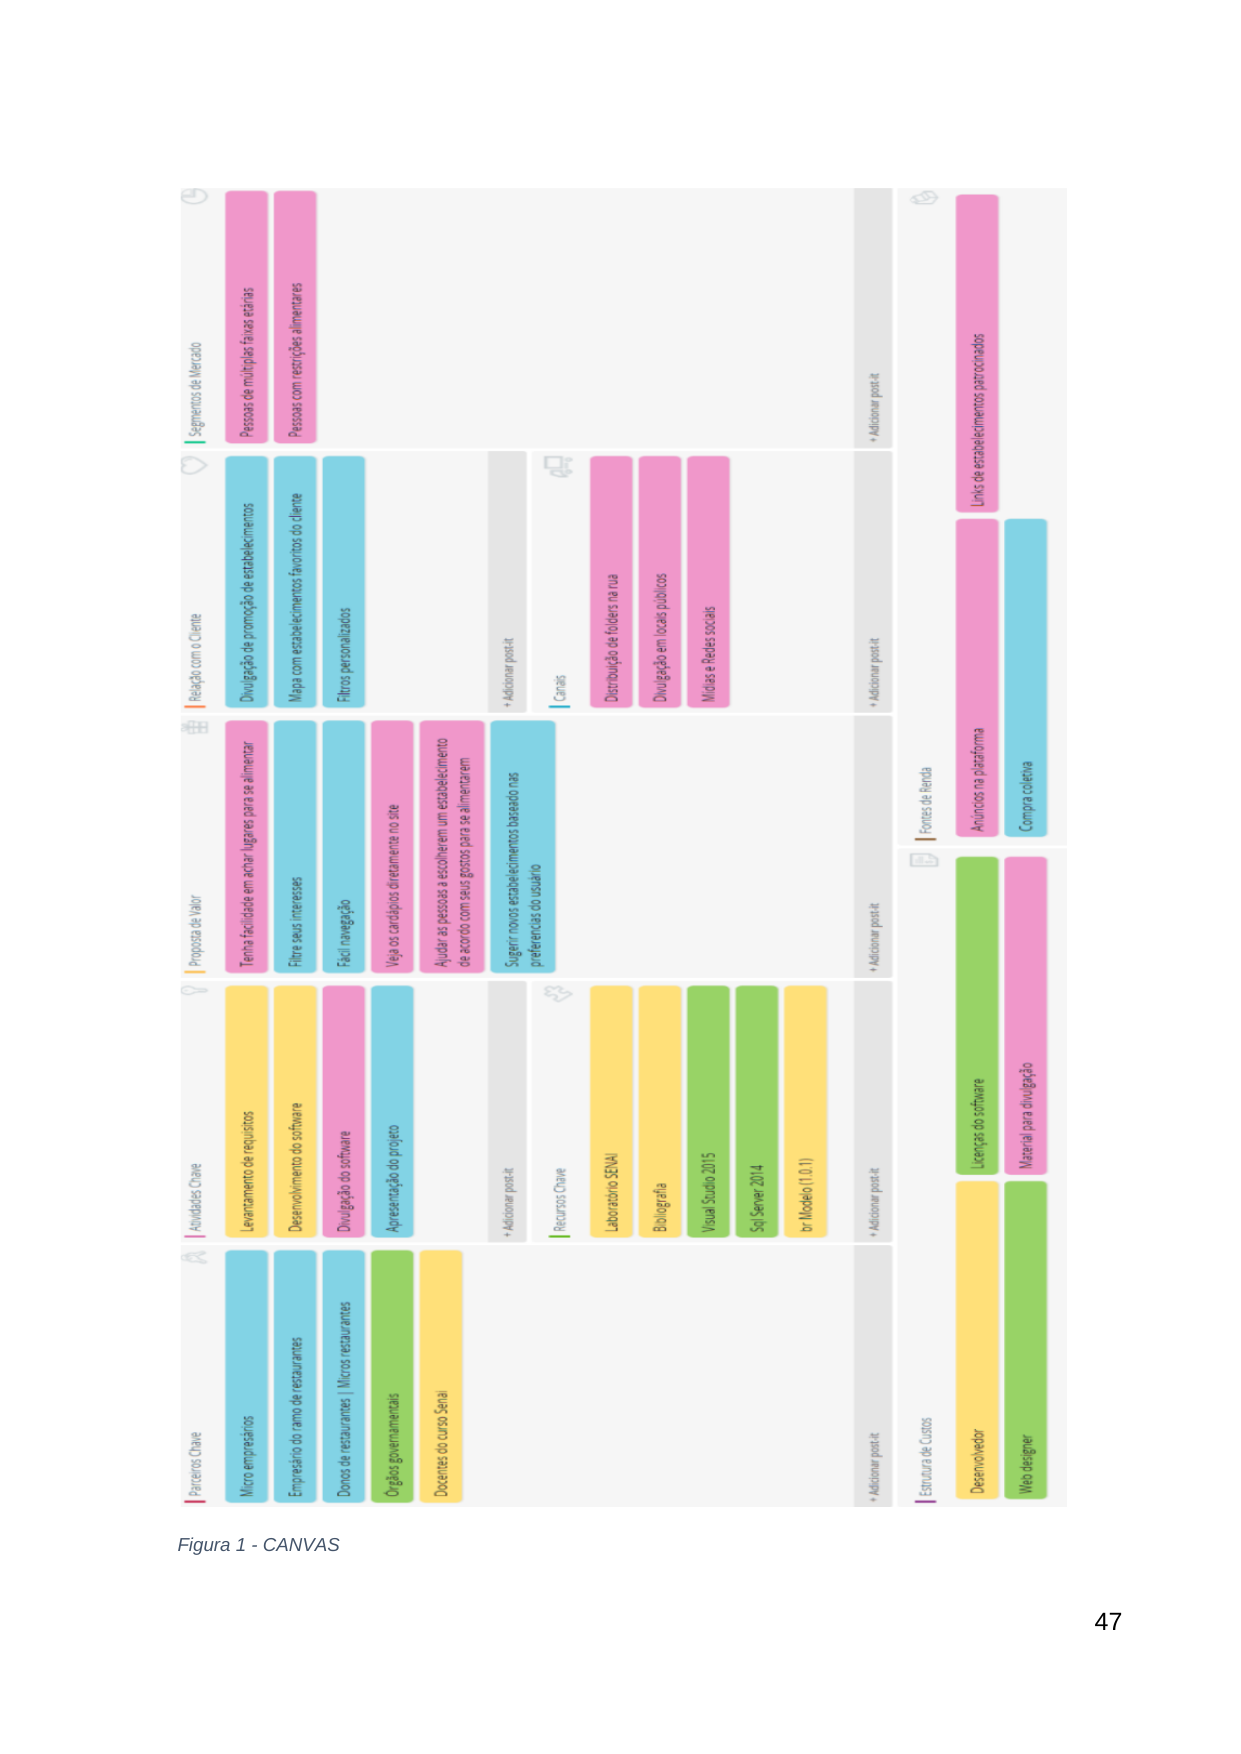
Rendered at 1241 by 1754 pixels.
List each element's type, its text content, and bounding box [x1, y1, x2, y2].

picture [181, 189, 1067, 1507]
